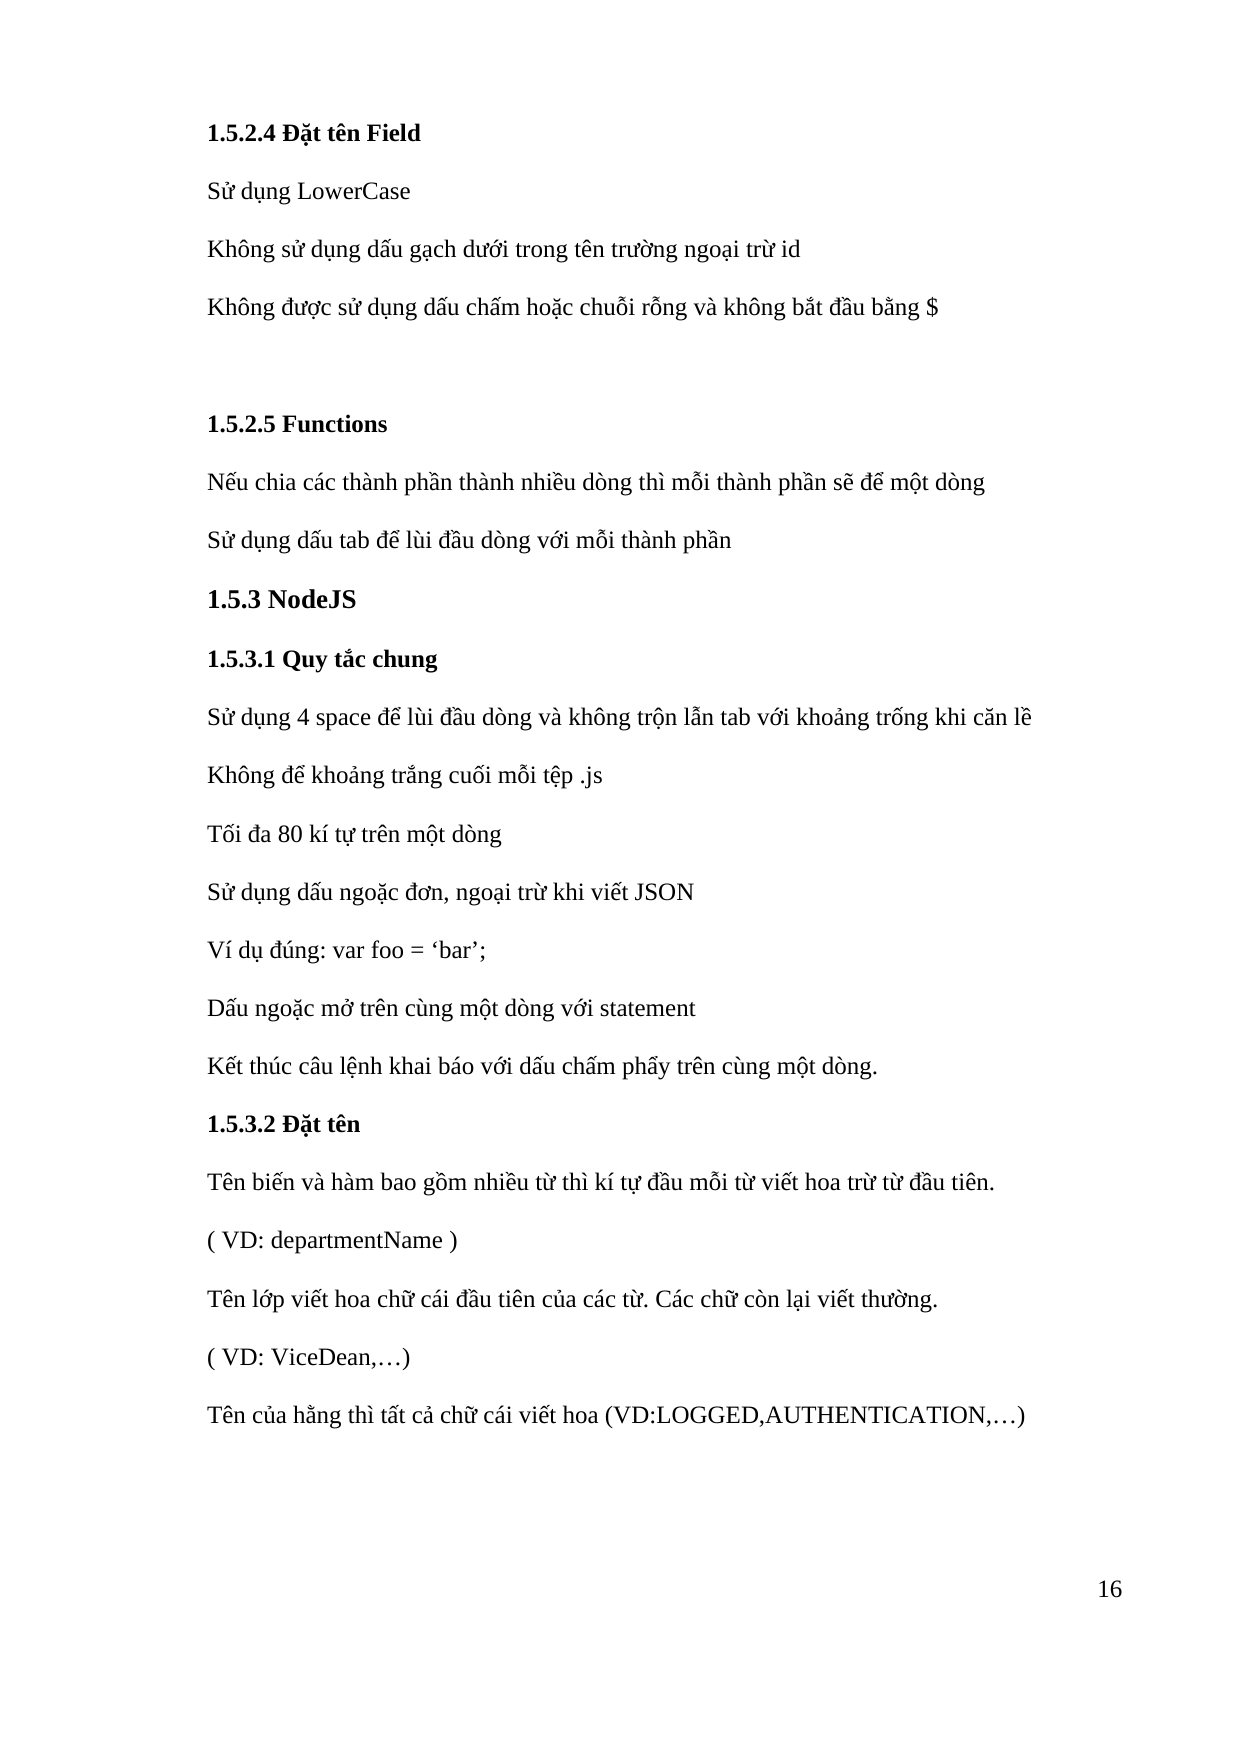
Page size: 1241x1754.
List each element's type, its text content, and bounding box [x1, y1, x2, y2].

subtitle Đặt tên Field [207, 118, 1122, 147]
text Sử dụng LowerCase [207, 176, 1122, 205]
text Tên của hằng thì tất cả chữ cái viết hoa (VD:LOGGED,AUTHENTICATION,…) [207, 1400, 1122, 1429]
text Tên lớp viết hoa chữ cái đầu tiên của các từ. Các chữ còn lại viết thường. [207, 1284, 1122, 1312]
text Sử dụng 4 space để lùi đầu dòng và không trộn lẫn tab với khoảng trống khi căn lề [207, 702, 1122, 731]
subtitle NodeJS [207, 583, 1122, 614]
text Không để khoảng trắng cuối mỗi tệp .js [207, 761, 1122, 789]
text Sử dụng dấu ngoặc đơn, ngoại trừ khi viết JSON [207, 877, 1122, 906]
text Tối đa 80 kí tự trên một dòng [207, 819, 1122, 847]
text Không sử dụng dấu gạch dưới trong tên trường ngoại trừ id [207, 234, 1122, 263]
text Không được sử dụng dấu chấm hoặc chuỗi rỗng và không bắt đầu bằng $ [207, 292, 1122, 321]
text Nếu chia các thành phần thành nhiều dòng thì mỗi thành phần sẽ để một dòng [207, 467, 1122, 496]
text Ví dụ đúng: var foo = ‘bar’; [207, 935, 1122, 964]
text Kết thúc câu lệnh khai báo với dấu chấm phẩy trên cùng một dòng. [207, 1051, 1122, 1080]
text Tên biến và hàm bao gồm nhiều từ thì kí tự đầu mỗi từ viết hoa trừ từ đầu tiên. [207, 1167, 1122, 1196]
text Sử dụng dấu tab để lùi đầu dòng với mỗi thành phần [207, 525, 1122, 554]
subtitle Đặt tên [207, 1109, 1122, 1138]
subtitle Quy tắc chung [207, 644, 1122, 673]
text ( VD: ViceDean,…) [207, 1342, 1122, 1371]
text Dấu ngoặc mở trên cùng một dòng với statement [207, 993, 1122, 1022]
text ( VD: departmentName ) [207, 1226, 1122, 1254]
subtitle Functions [207, 409, 1122, 437]
